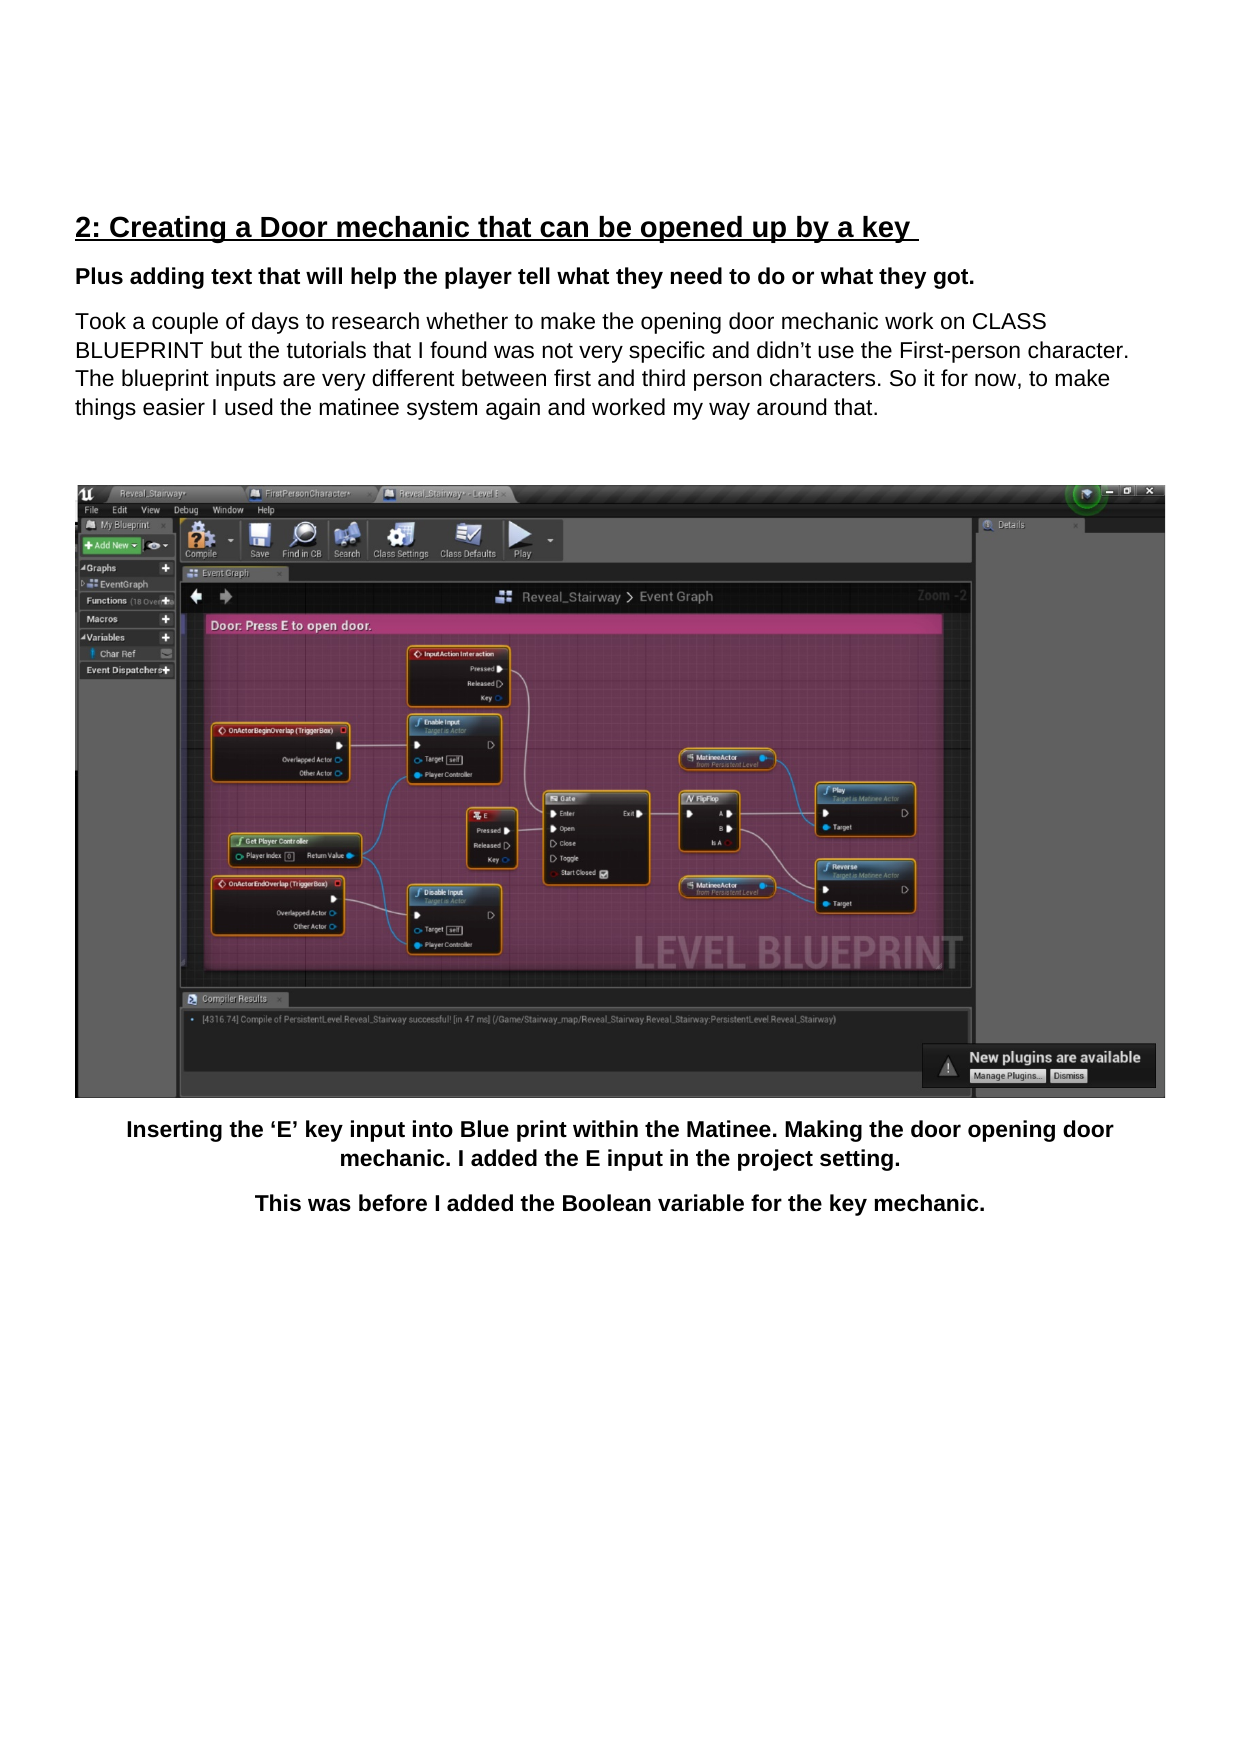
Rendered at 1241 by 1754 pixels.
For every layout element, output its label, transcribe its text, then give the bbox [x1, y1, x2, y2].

text This was before I added the Boolean variable for the key mechanic. [75, 1190, 1165, 1216]
text Plus adding text that will help the player tell what they need to do or what they got. [75, 263, 1165, 289]
text Inserting the ‘E’ key input into Blue print within the Matinee. Making the door opening door mechanic. I added the E input in the project setting. [75, 1116, 1165, 1171]
text Took a couple of days to research whether to make the opening door mechanic work on CLASS BLUEPRINT but the tutorials that I found was not very specific and didn’t use the First-person character. The blueprint inputs are very different between first and third person characters. So it for now, to make things easier I used the matinee system again and worked my way around that. [75, 308, 1165, 420]
picture [75, 485, 1166, 1098]
text 2: Creating a Door mechanic that can be opened up by a key [75, 210, 1165, 244]
